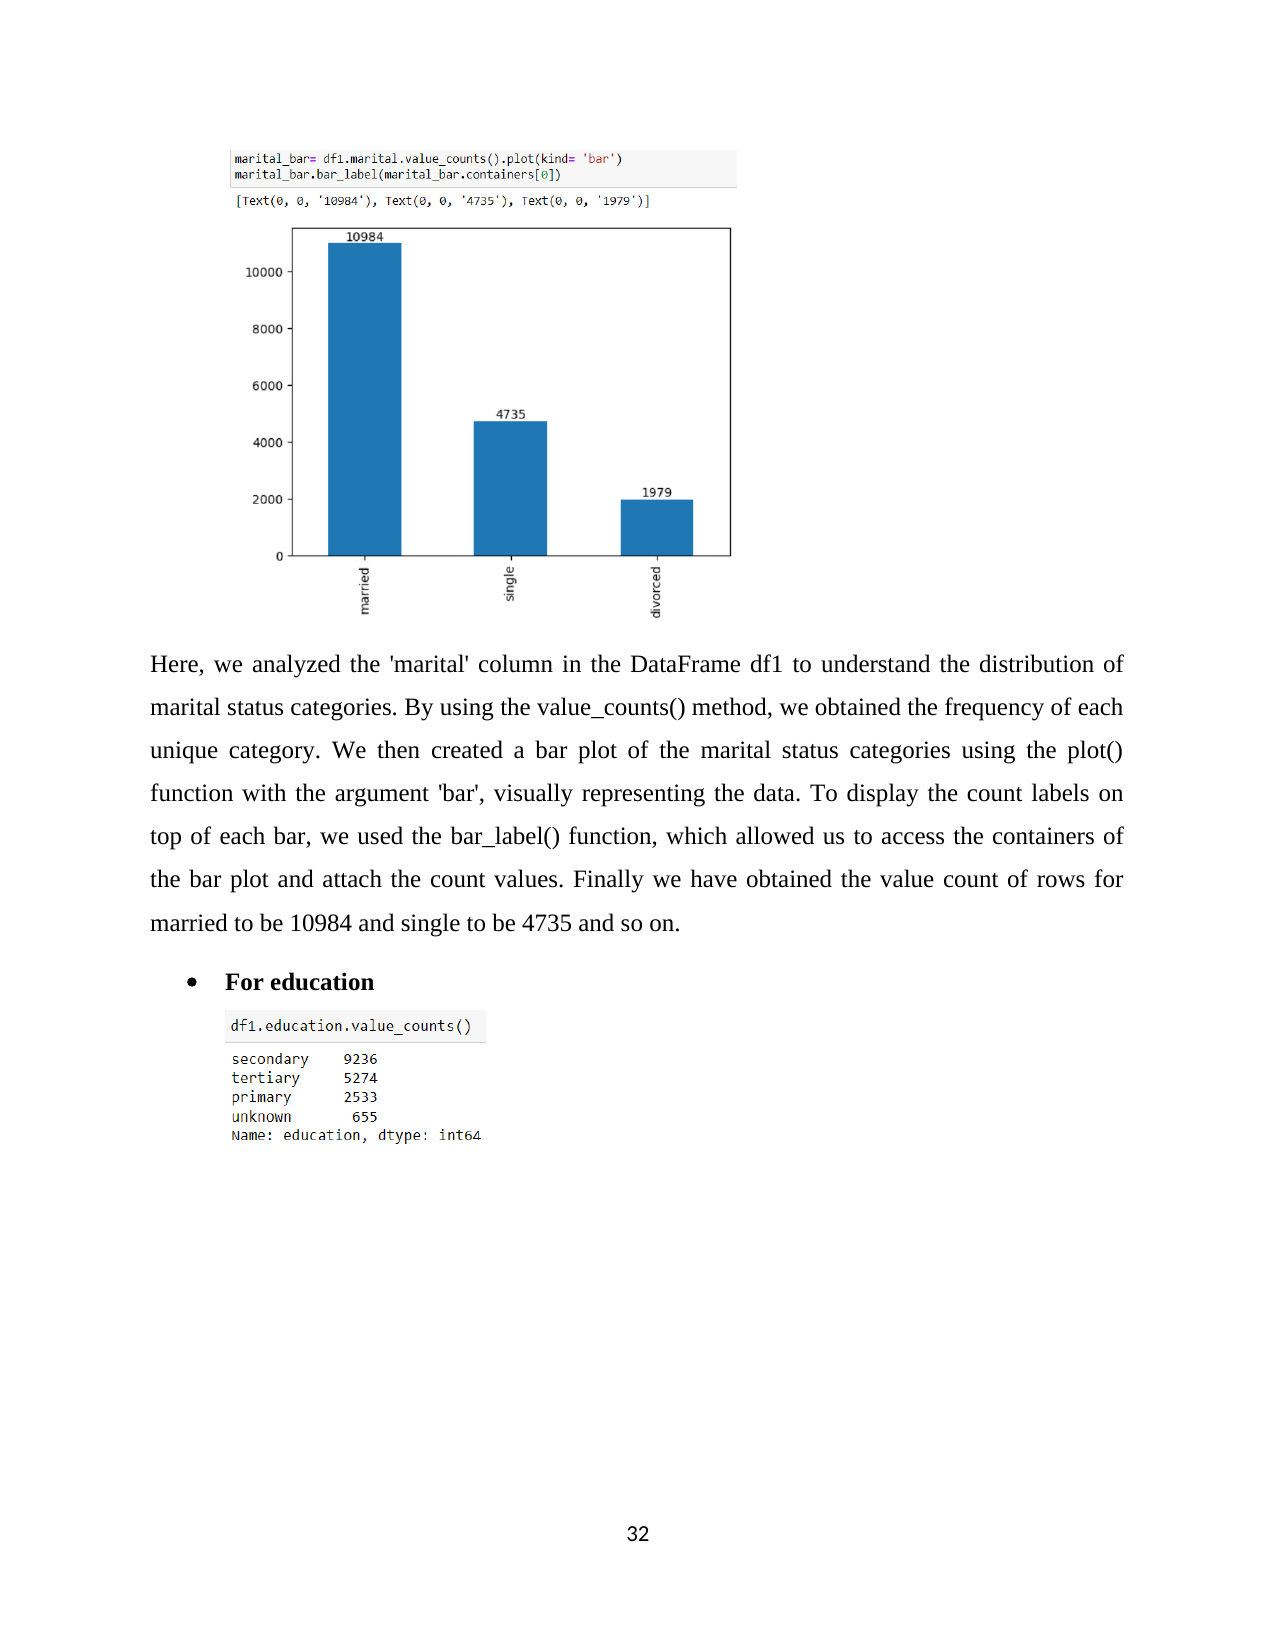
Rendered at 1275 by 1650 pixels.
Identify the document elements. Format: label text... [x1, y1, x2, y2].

list For education [187, 967, 1125, 996]
picture [225, 1010, 487, 1157]
text Here, we analyzed the 'marital' column in the DataFrame df1 to understand the distribution of marital status categories. By using the value_counts() method, we obtained the frequency of each unique category. We then created a bar plot of the marital status categories using the plot() function with the argument 'bar', visually representing the data. To display the count labels on top of each bar, we used the bar_label() function, which allowed us to access the containers of the bar plot and attach the count values. Finally we have obtained the value count of rows for married to be 10984 and single to be 4735 and so on. [150, 649, 1125, 936]
picture [225, 150, 737, 619]
